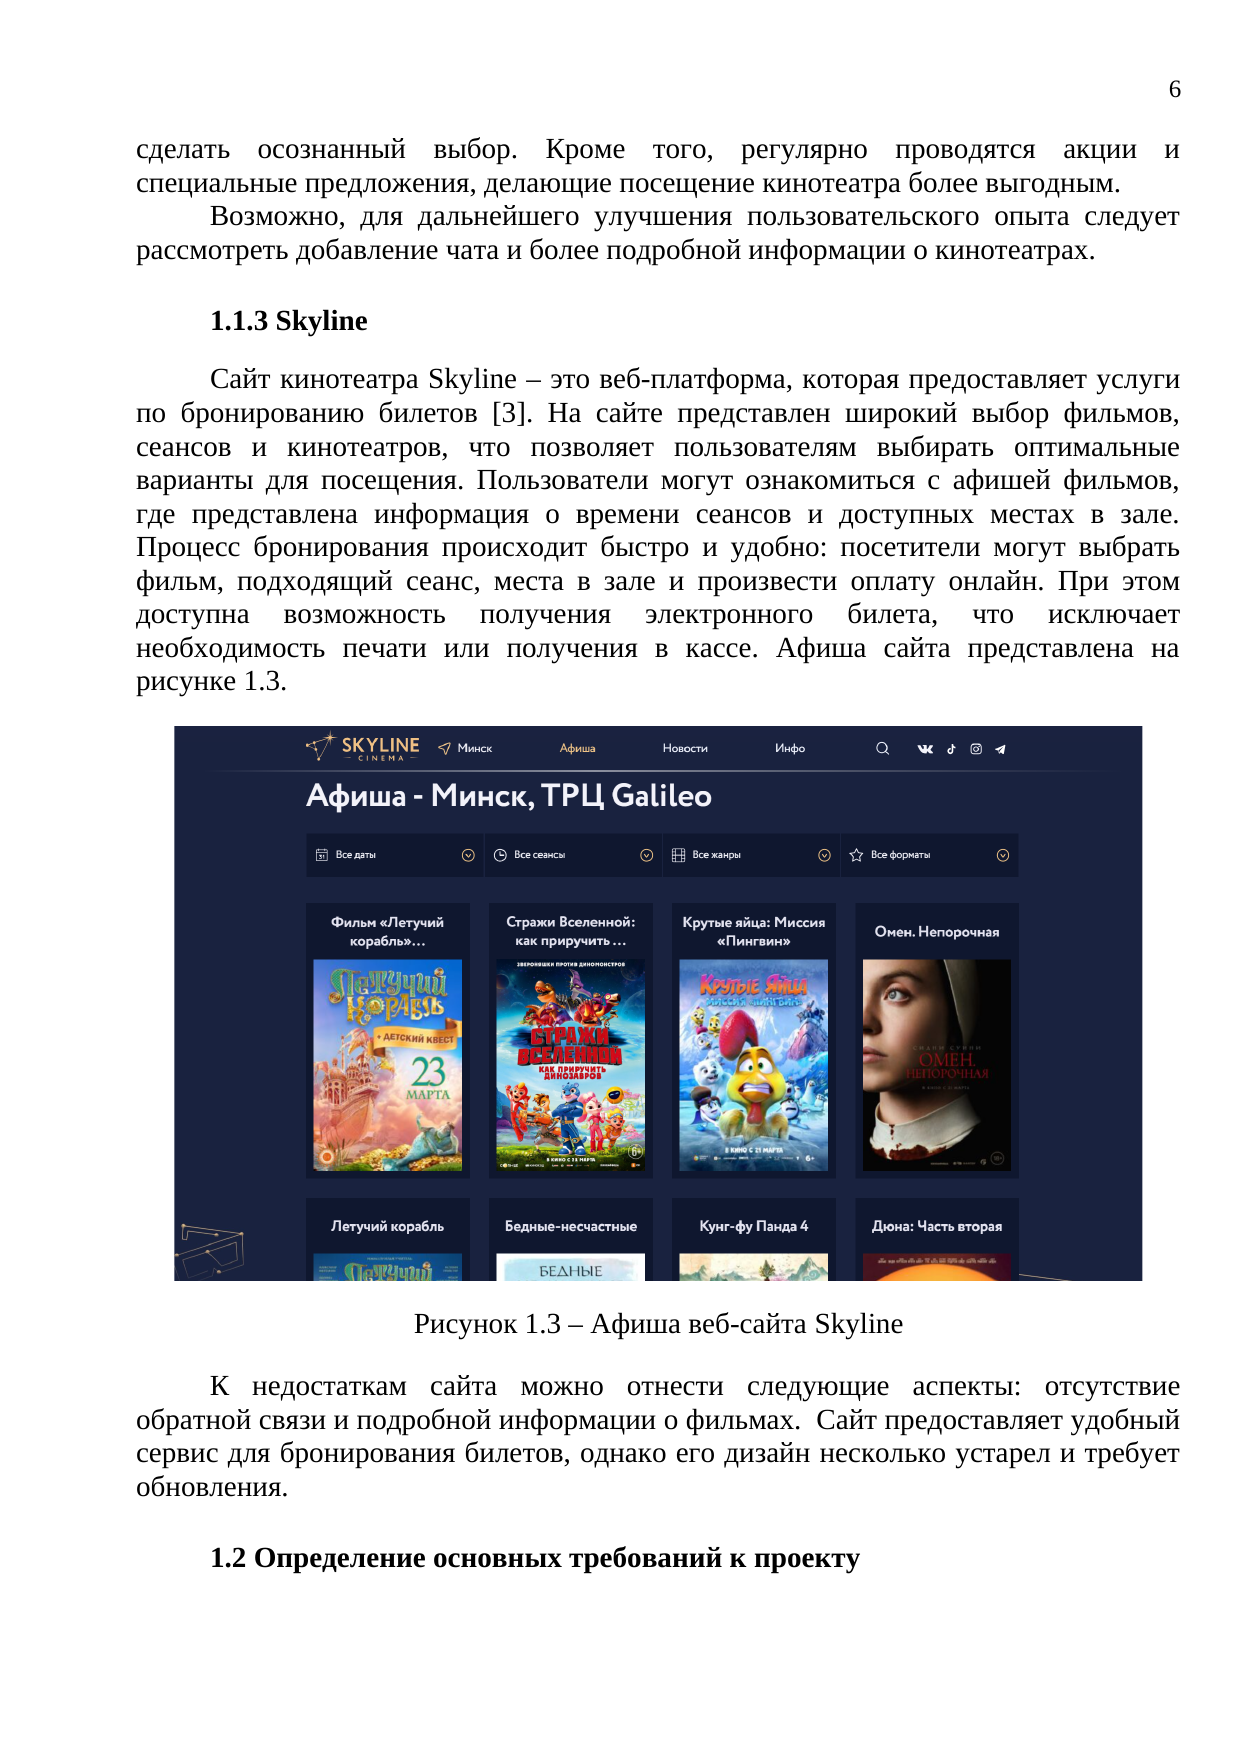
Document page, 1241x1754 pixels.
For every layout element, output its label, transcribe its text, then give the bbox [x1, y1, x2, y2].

text Сайт кинотеатра Skyline – это веб-платформа, которая предоставляет услуги по бронированию билетов [3]. На сайте представлен широкий выбор фильмов, сеансов и кинотеатров, что позволяет пользователям выбирать оптимальные варианты для посещения. Пользователи могут ознакомиться с афишей фильмов, где представлена информация о времени сеансов и доступных местах в зале. Процесс бронирования происходит быстро и удобно: посетители могут выбрать фильм, подходящий сеанс, места в зале и произвести оплату онлайн. При этом доступна возможность получения электронного билета, что исключает необходимость печати или получения в кассе. Афиша сайта представлена на рисунке 1.3. [136, 362, 1181, 697]
text Рисунок 1.3 – Афиша веб-сайта Skyline [136, 1306, 1181, 1339]
text К недостаткам сайта можно отнести следующие аспекты: отсутствие обратной связи и подробной информации о фильмах. Сайт предоставляет удобный сервис для бронирования билетов, однако его дизайн несколько устарел и требует обновления. [136, 1368, 1181, 1503]
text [136, 131, 1181, 198]
text 1.2 Определение основных требований к проекту [136, 1540, 1181, 1574]
text Возможно, для дальнейшего улучшения пользовательского опыта следует рассмотреть добавление чата и более подробной информации о кинотеатрах. [136, 198, 1181, 266]
picture [174, 726, 1143, 1281]
text 1.1.3 Skyline [136, 303, 1181, 337]
